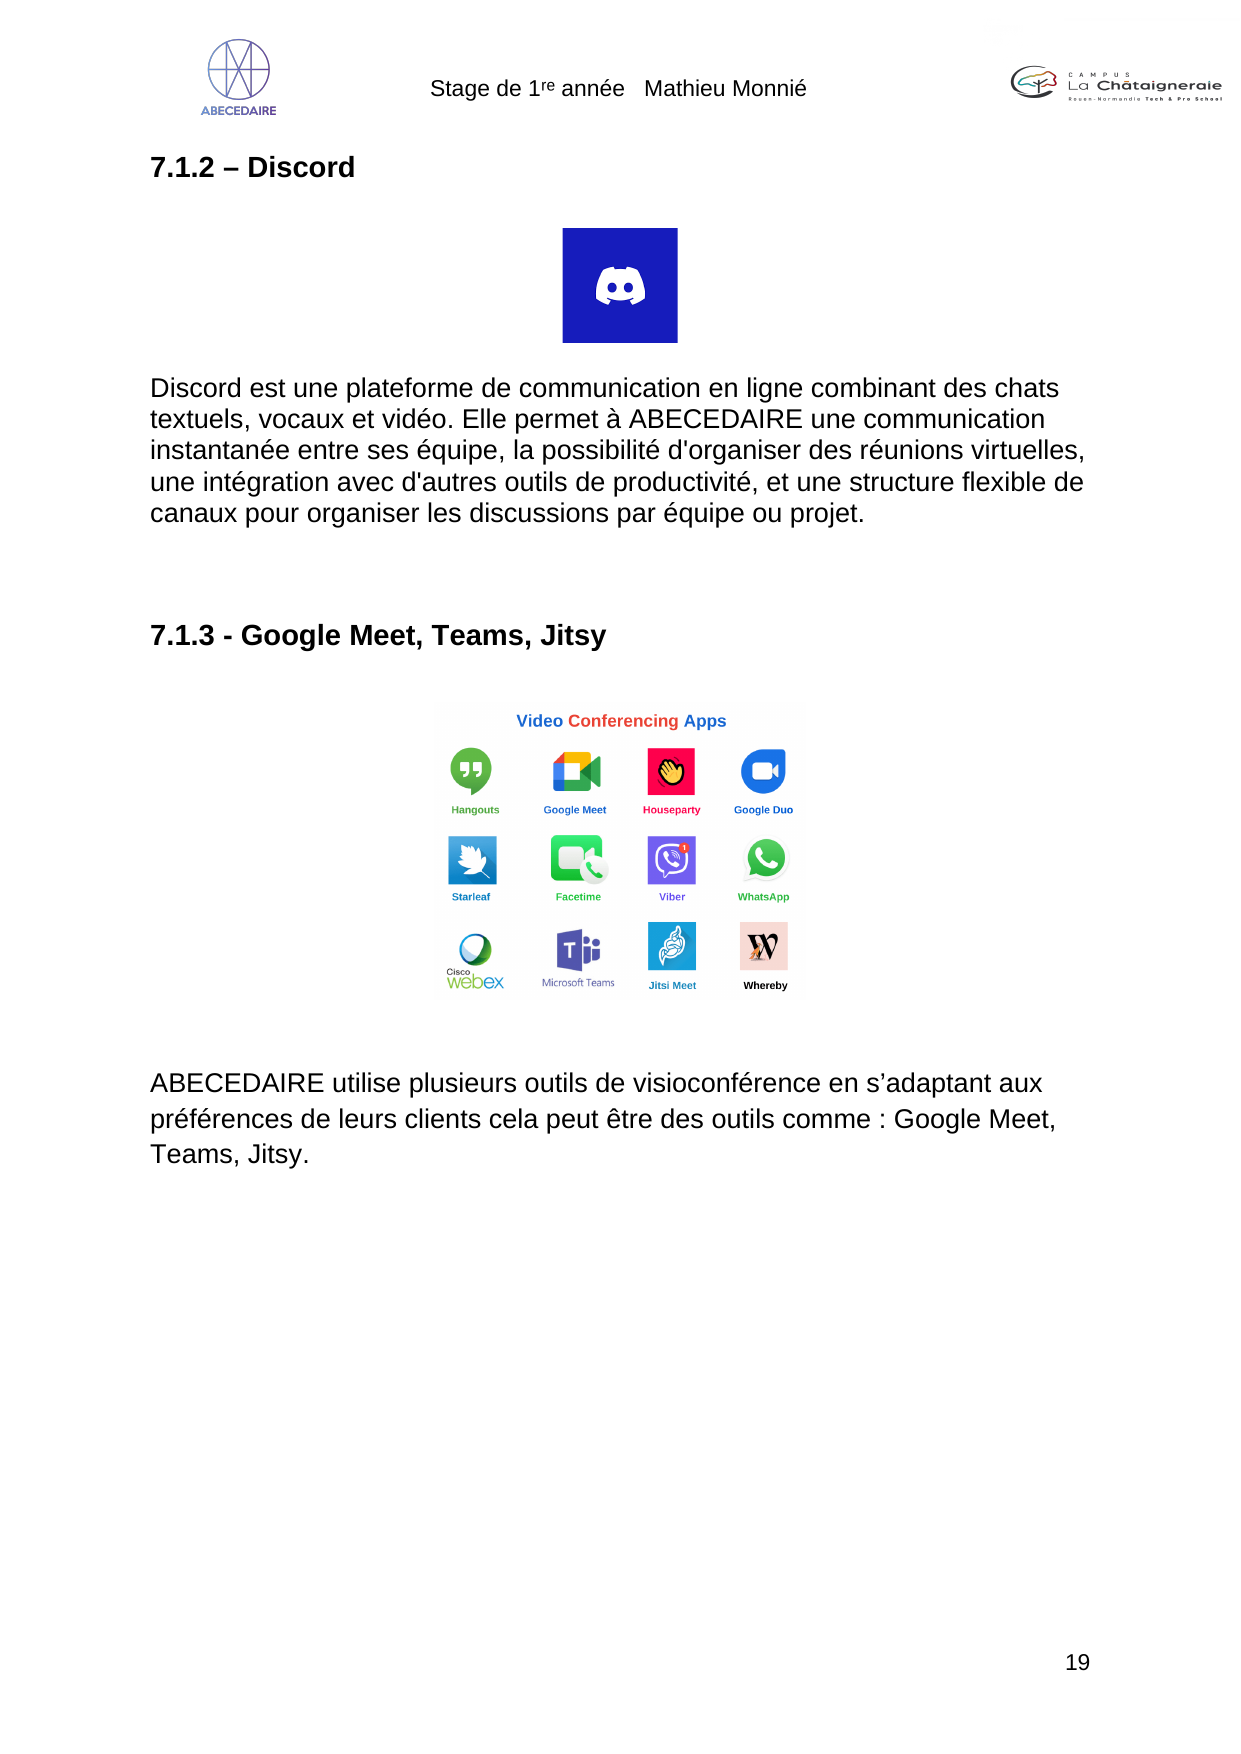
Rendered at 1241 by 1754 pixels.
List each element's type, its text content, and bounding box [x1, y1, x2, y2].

picture [433, 702, 807, 1000]
text 7.1.2 – Discord [150, 150, 1090, 183]
text ABECEDAIRE utilise plusieurs outils de visioconférence en s’adaptant aux préférences de leurs clients cela peut être des outils comme : Google Meet, Teams, Jitsy. [150, 1067, 1090, 1170]
text 7.1.3 - Google Meet, Teams, Jitsy [150, 618, 1090, 651]
picture [982, 18, 1241, 149]
picture [562, 228, 678, 343]
text Discord est une plateforme de communication en ligne combinant des chats textuels, vocaux et vidéo. Elle permet à ABECEDAIRE une communication instantanée entre ses équipe, la possibilité d'organiser des réunions virtuelles, une intégration avec d'autres outils de productivité, et une structure flexible de canaux pour organiser les discussions par équipe ou projet. [150, 372, 1090, 528]
picture [197, 35, 281, 119]
